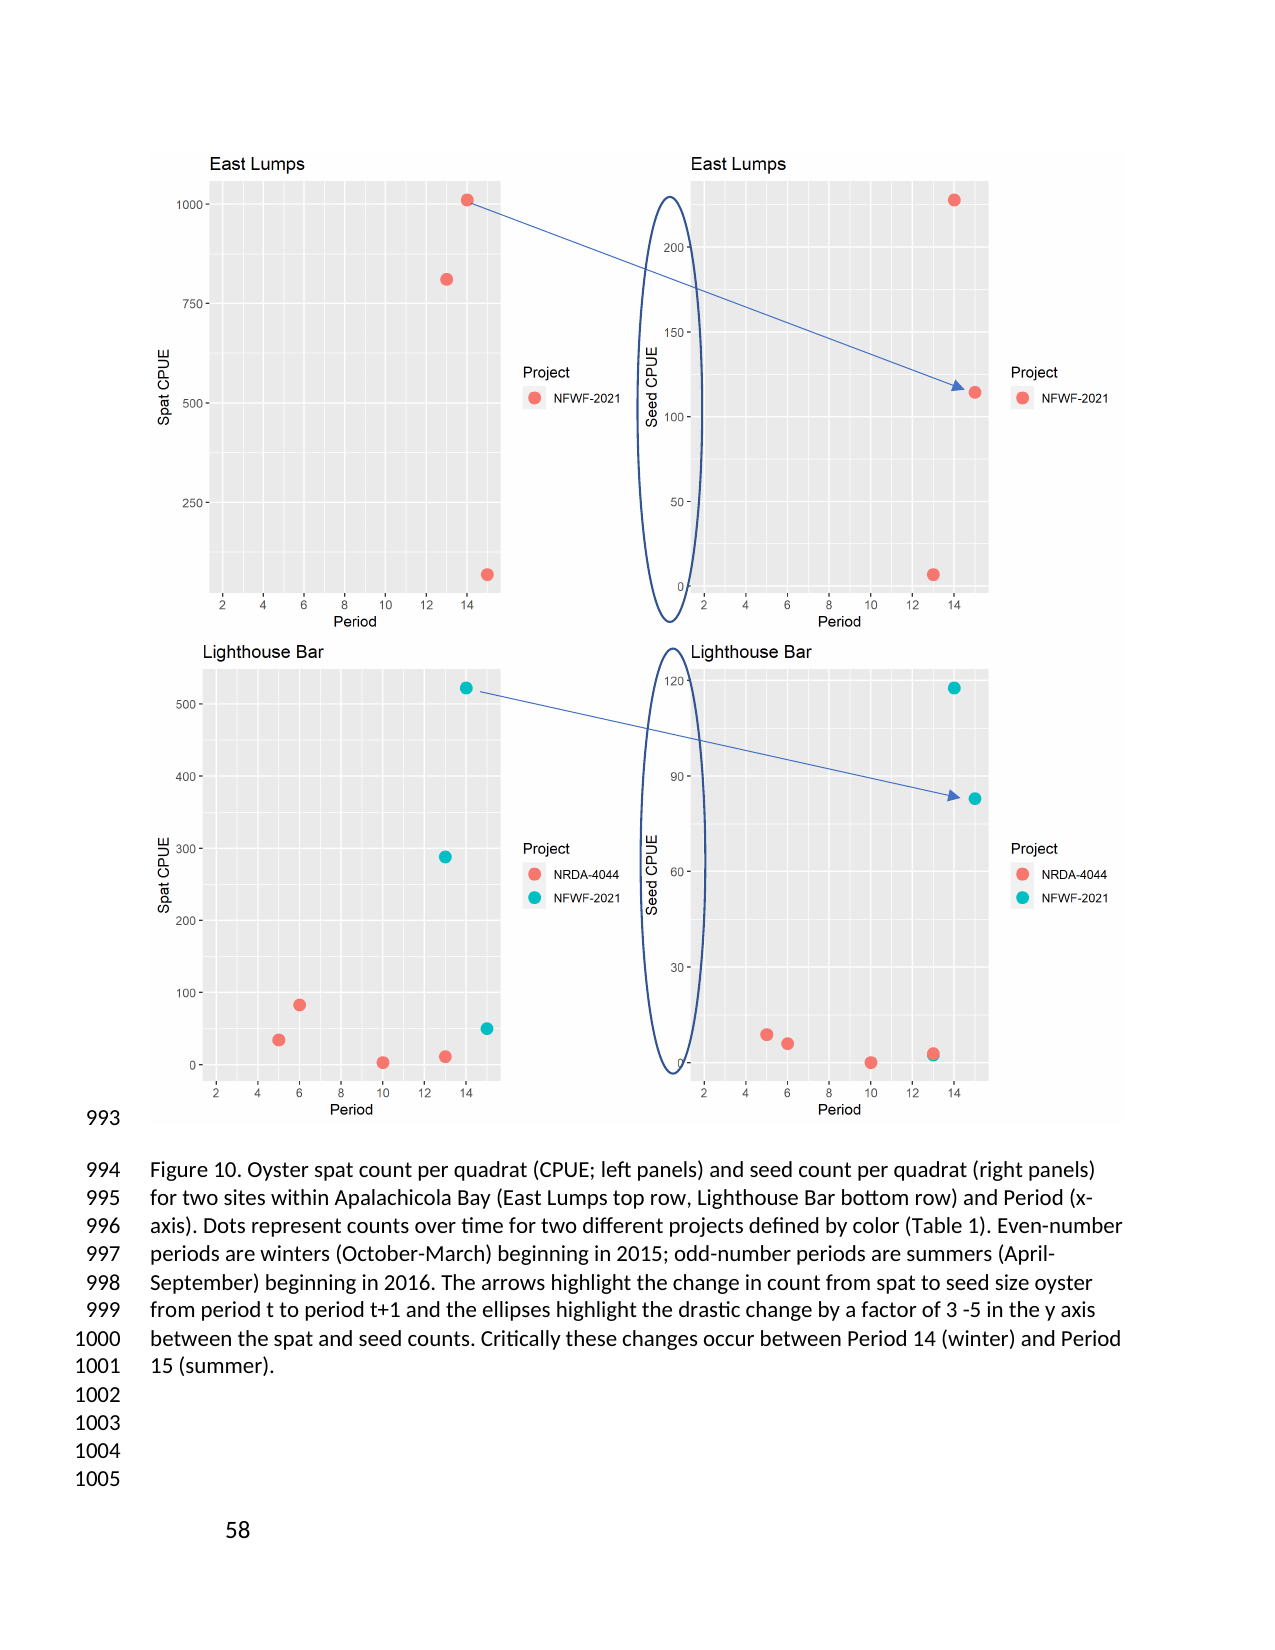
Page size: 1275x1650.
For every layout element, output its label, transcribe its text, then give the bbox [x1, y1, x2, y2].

picture [150, 150, 1125, 1125]
text Figure 10. Oyster spat count per quadrat (CPUE; left panels) and seed count per quadrat (right panels) for two sites within Apalachicola Bay (East Lumps top row, Lighthouse Bar bottom row) and Period (x-axis). Dots represent counts over time for two different projects defined by color (Table 1). Even-number periods are winters (October-March) beginning in 2015; odd-number periods are summers (April-September) beginning in 2016. The arrows highlight the change in count from spat to seed size oyster from period t to period t+1 and the ellipses highlight the drastic change by a factor of 3 -5 in the y axis between the spat and seed counts. Critically these changes occur between Period 14 (winter) and Period 15 (summer). [150, 1156, 1125, 1380]
